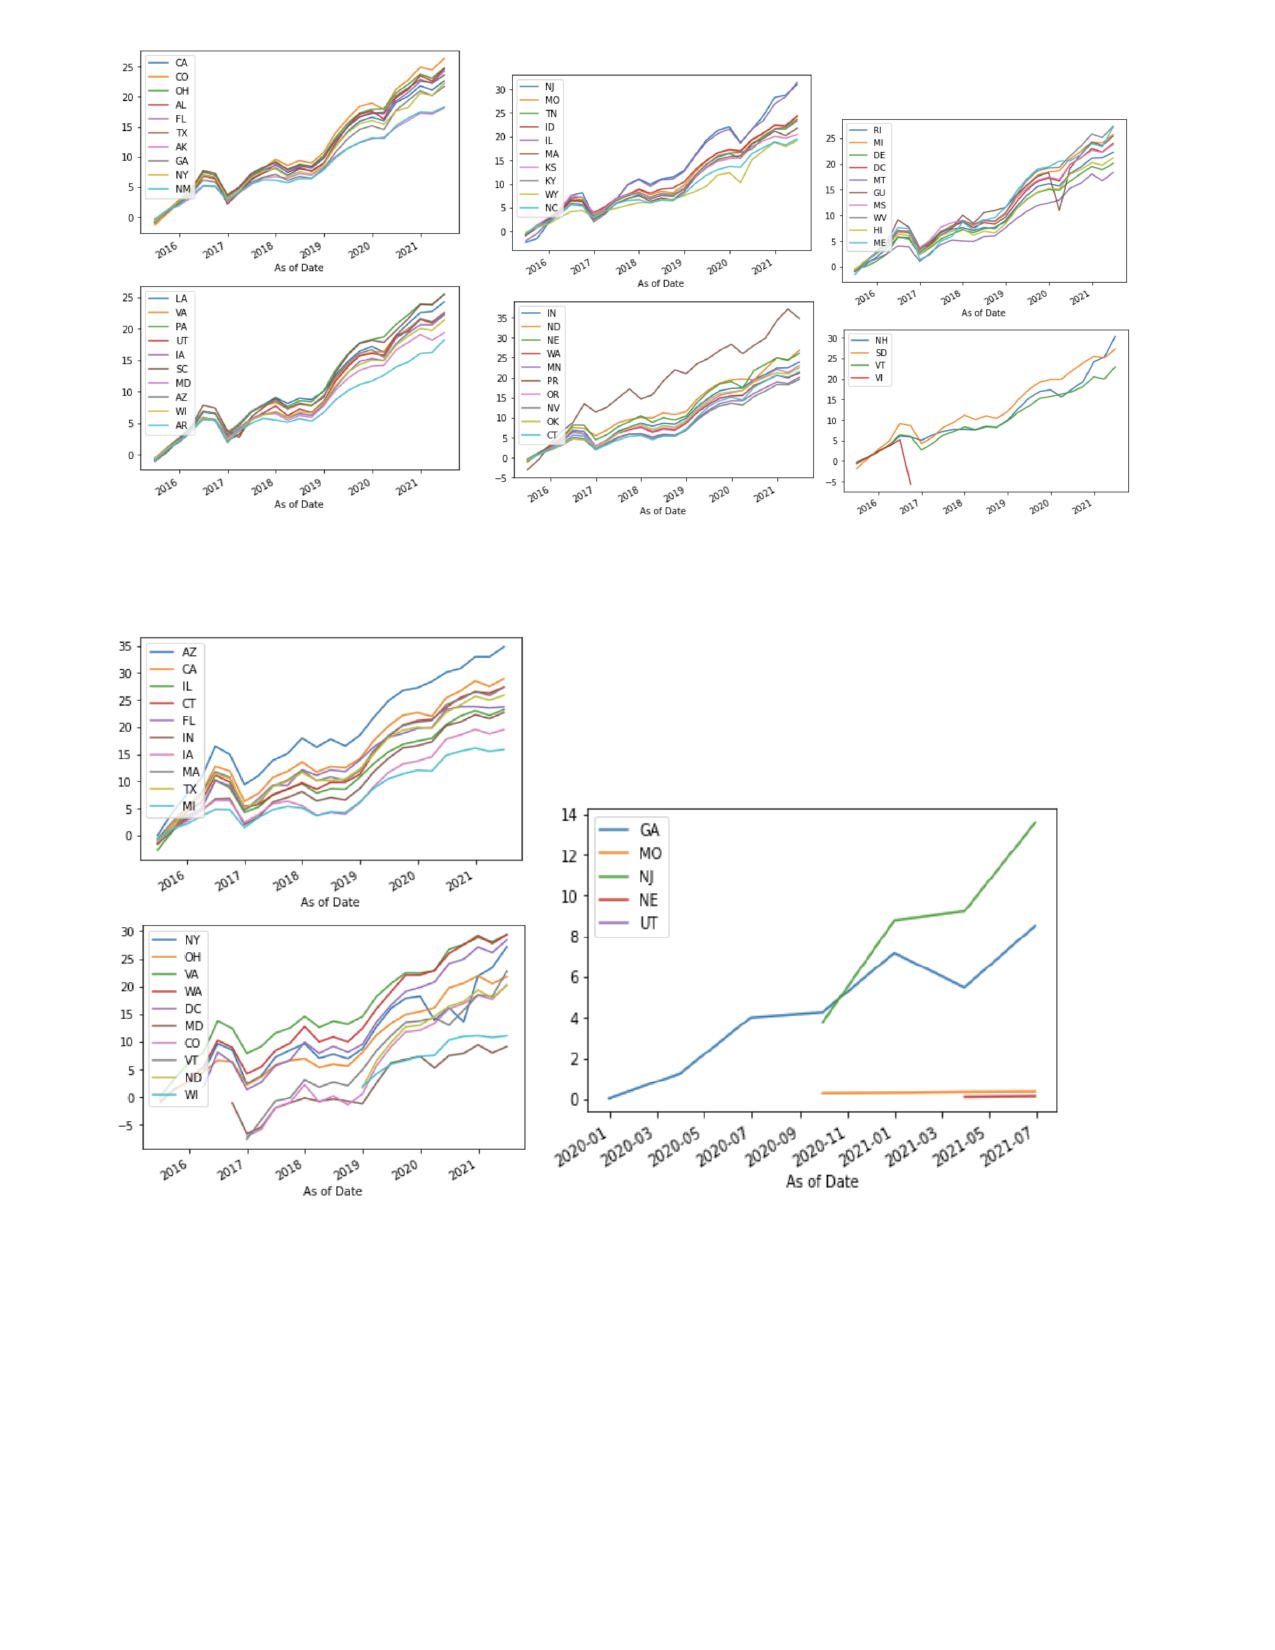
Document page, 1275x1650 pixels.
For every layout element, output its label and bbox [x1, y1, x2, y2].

picture [821, 113, 1131, 515]
picture [112, 633, 528, 1197]
picture [112, 46, 469, 515]
picture [549, 793, 1064, 1197]
picture [490, 71, 817, 515]
